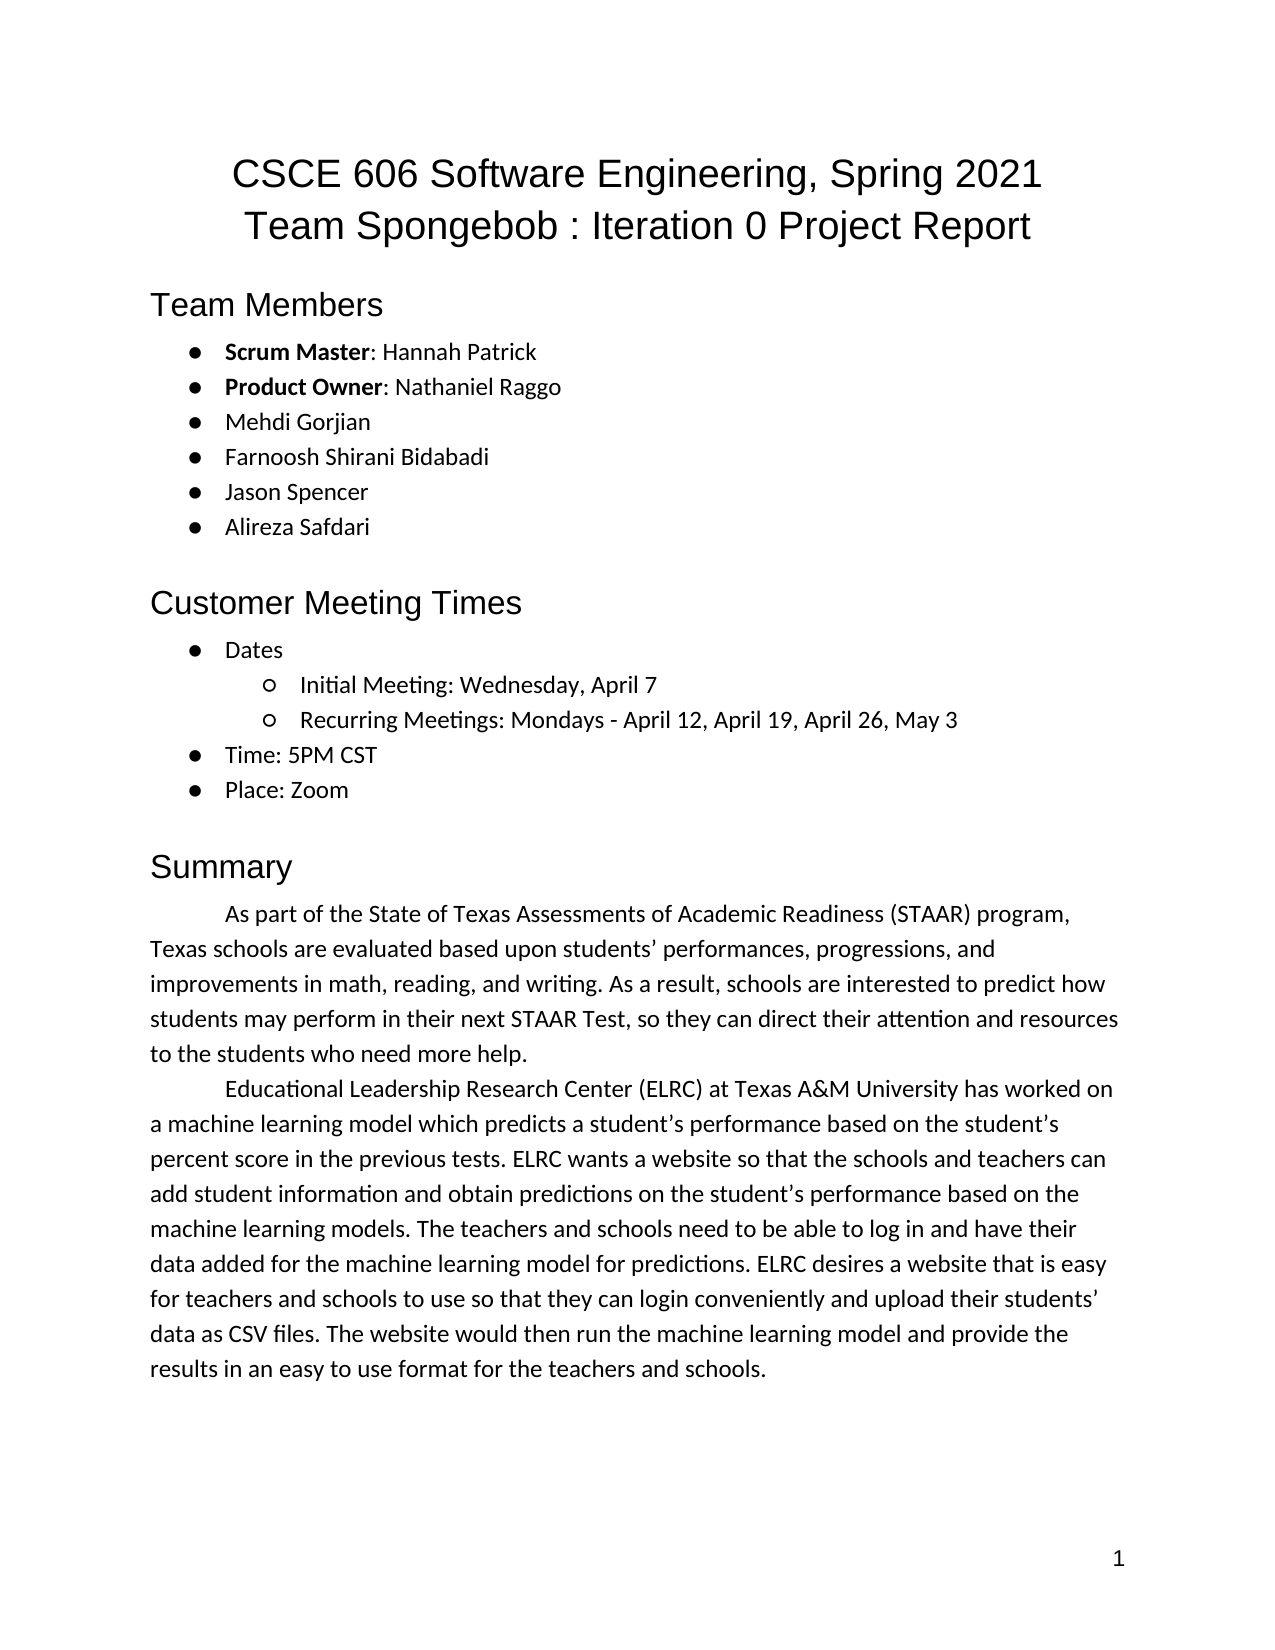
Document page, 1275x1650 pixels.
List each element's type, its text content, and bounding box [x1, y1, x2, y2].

subtitle Summary [150, 847, 1125, 885]
list Jason Spencer [187, 476, 1125, 506]
subtitle Customer Meeting Times [150, 583, 1125, 622]
list Initial Meeting: Wednesday, April 7 [262, 669, 1125, 700]
text As part of the State of Texas Assessments of Academic Readiness (STAAR) program, Texas schools are evaluated based upon students’ performances, progressions, and improvements in math, reading, and writing. As a result, schools are interested to predict how students may perform in their next STAAR Test, so they can direct their attention and resources to the students who need more help. [150, 898, 1125, 1068]
list Alireza Safdari [187, 511, 1125, 541]
list Time: 5PM CST [187, 739, 1125, 770]
title CSCE 606 Software Engineering, Spring 2021 [150, 150, 1125, 196]
text Educational Leadership Research Center (ELRC) at Texas A&M University has worked on a machine learning model which predicts a student’s performance based on the student’s percent score in the previous tests. ELRC wants a website so that the schools and teachers can add student information and obtain predictions on the student’s performance based on the machine learning models. The teachers and schools need to be able to log in and have their data added for the machine learning model for predictions. ELRC desires a website that is easy for teachers and schools to use so that they can login conveniently and upload their students’ data as CSV files. The website would then run the machine learning model and provide the results in an easy to use format for the teachers and schools. [150, 1073, 1125, 1383]
list Place: Zoom [187, 774, 1125, 805]
list Dates [187, 634, 1125, 665]
list Farnoosh Shirani Bidabadi [187, 441, 1125, 471]
list Scrum Master: Hannah Patrick [187, 336, 1125, 366]
subtitle Team Members [150, 285, 1125, 323]
list Product Owner: Nathaniel Raggo [187, 371, 1125, 401]
list Recurring Meetings: Mondays - April 12, April 19, April 26, May 3 [262, 704, 1125, 735]
title Team Spongebob : Iteration 0 Project Report [150, 202, 1125, 247]
list Mehdi Gorjian [187, 406, 1125, 436]
